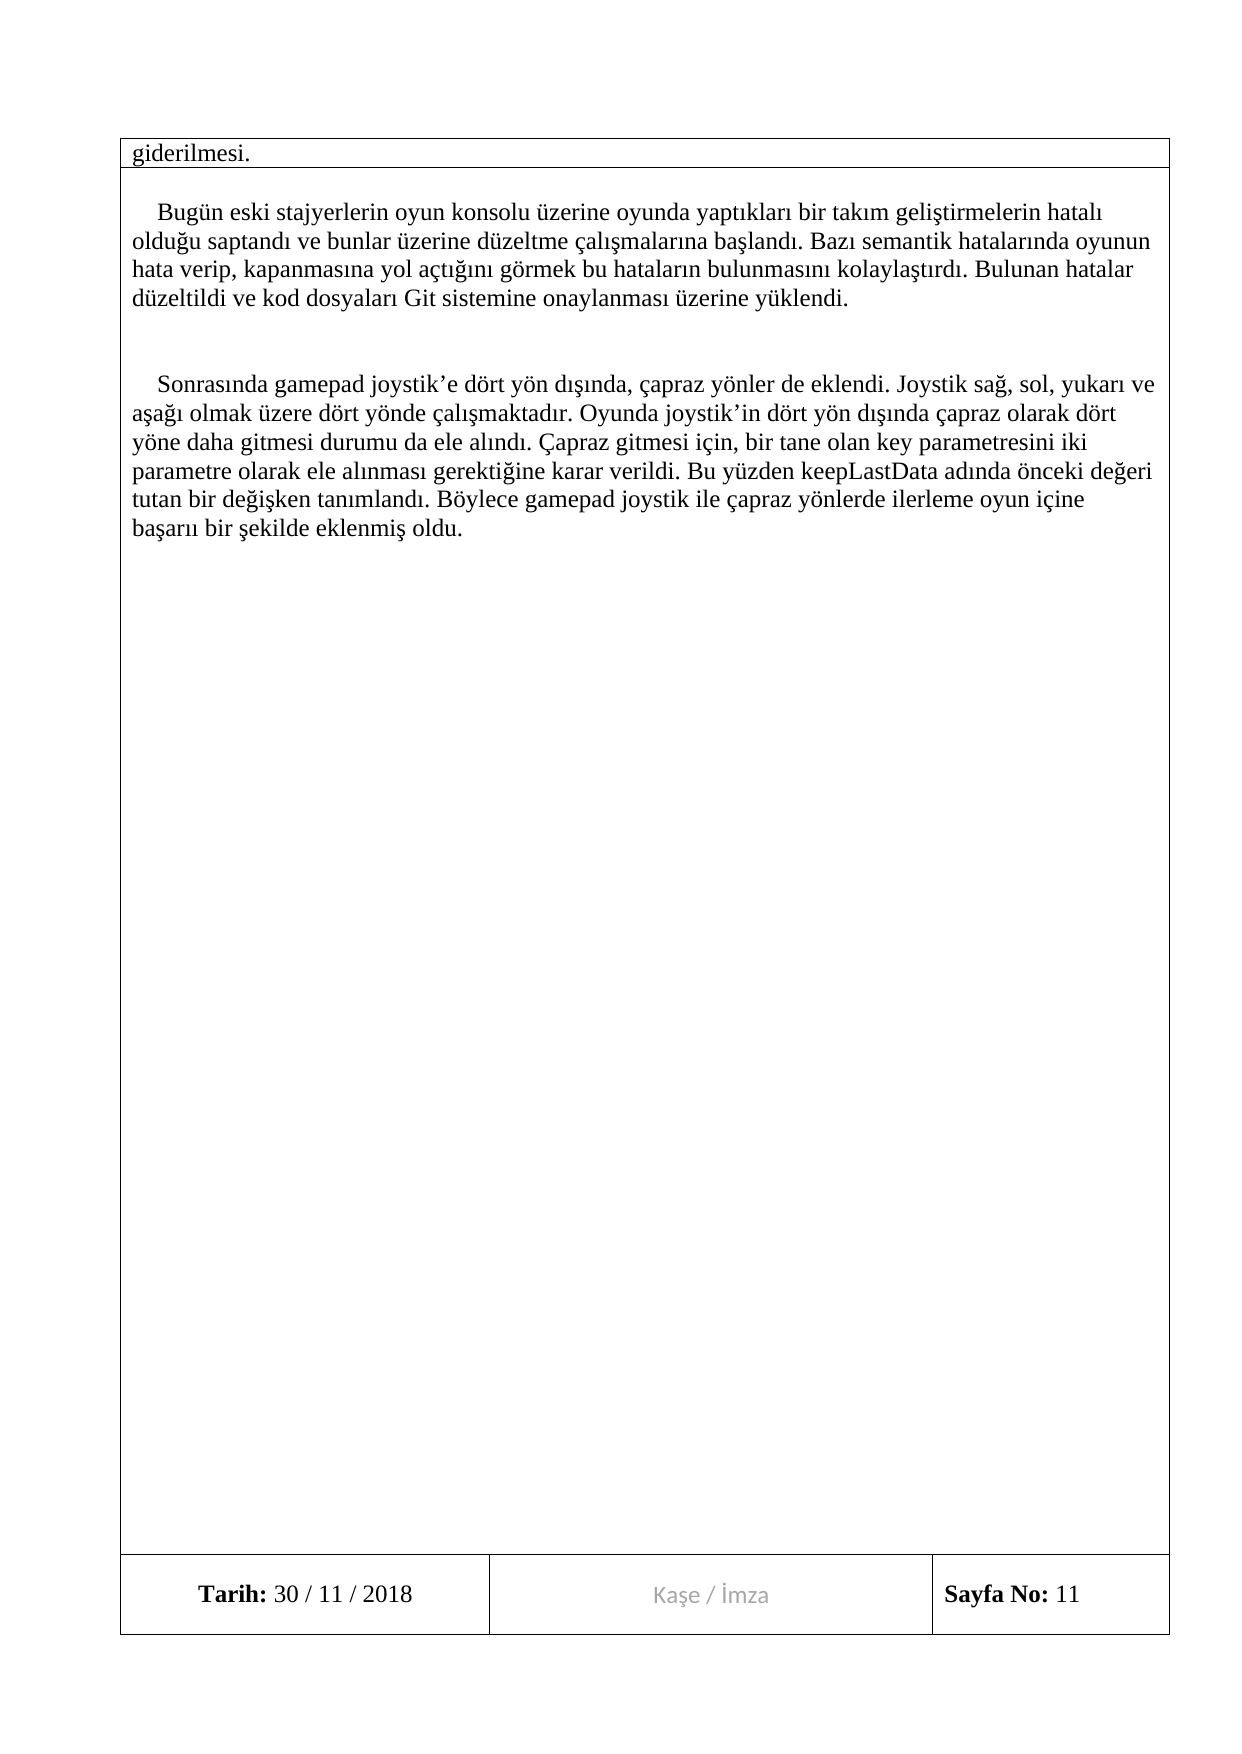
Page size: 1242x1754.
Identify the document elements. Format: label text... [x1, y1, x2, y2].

table_cell Bugün eski stajyerlerin oyun konsolu üzerine oyunda yaptıkları bir takım geliştirmelerin hatalı olduğu saptandı ve bunlar üzerine düzeltme çalışmalarına başlandı. Bazı semantik hatalarında oyunun hata verip, kapanmasına yol açtığını görmek bu hataların bulunmasını kolaylaştırdı. Bulunan hatalar düzeltildi ve kod dosyaları Git sistemine onaylanması üzerine yüklendi. Sonrasında gamepad joystik’e dört yön dışında, çapraz yönler de eklendi. Joystik sağ, sol, yukarı ve aşağı olmak üzere dört yönde çalışmaktadır. Oyunda joystik’in dört yön dışında çapraz olarak dört yöne daha gitmesi durumu da ele alındı. Çapraz gitmesi için, bir tane olan key parametresini iki parametre olarak ele alınması gerektiğine karar verildi. Bu yüzden keepLastData adında önceki değeri tutan bir değişken tanımlandı. Böylece gamepad joystik ile çapraz yönlerde ilerleme oyun içine başarıı bir şekilde eklenmiş oldu. [121, 168, 1169, 1554]
table_cell Sayfa No: 11 [933, 1555, 1169, 1634]
table_cell Tarih: 30 / 11 / 2018 [121, 1555, 489, 1634]
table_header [121, 139, 1169, 167]
table_cell Kaşe / İmza [490, 1555, 932, 1634]
